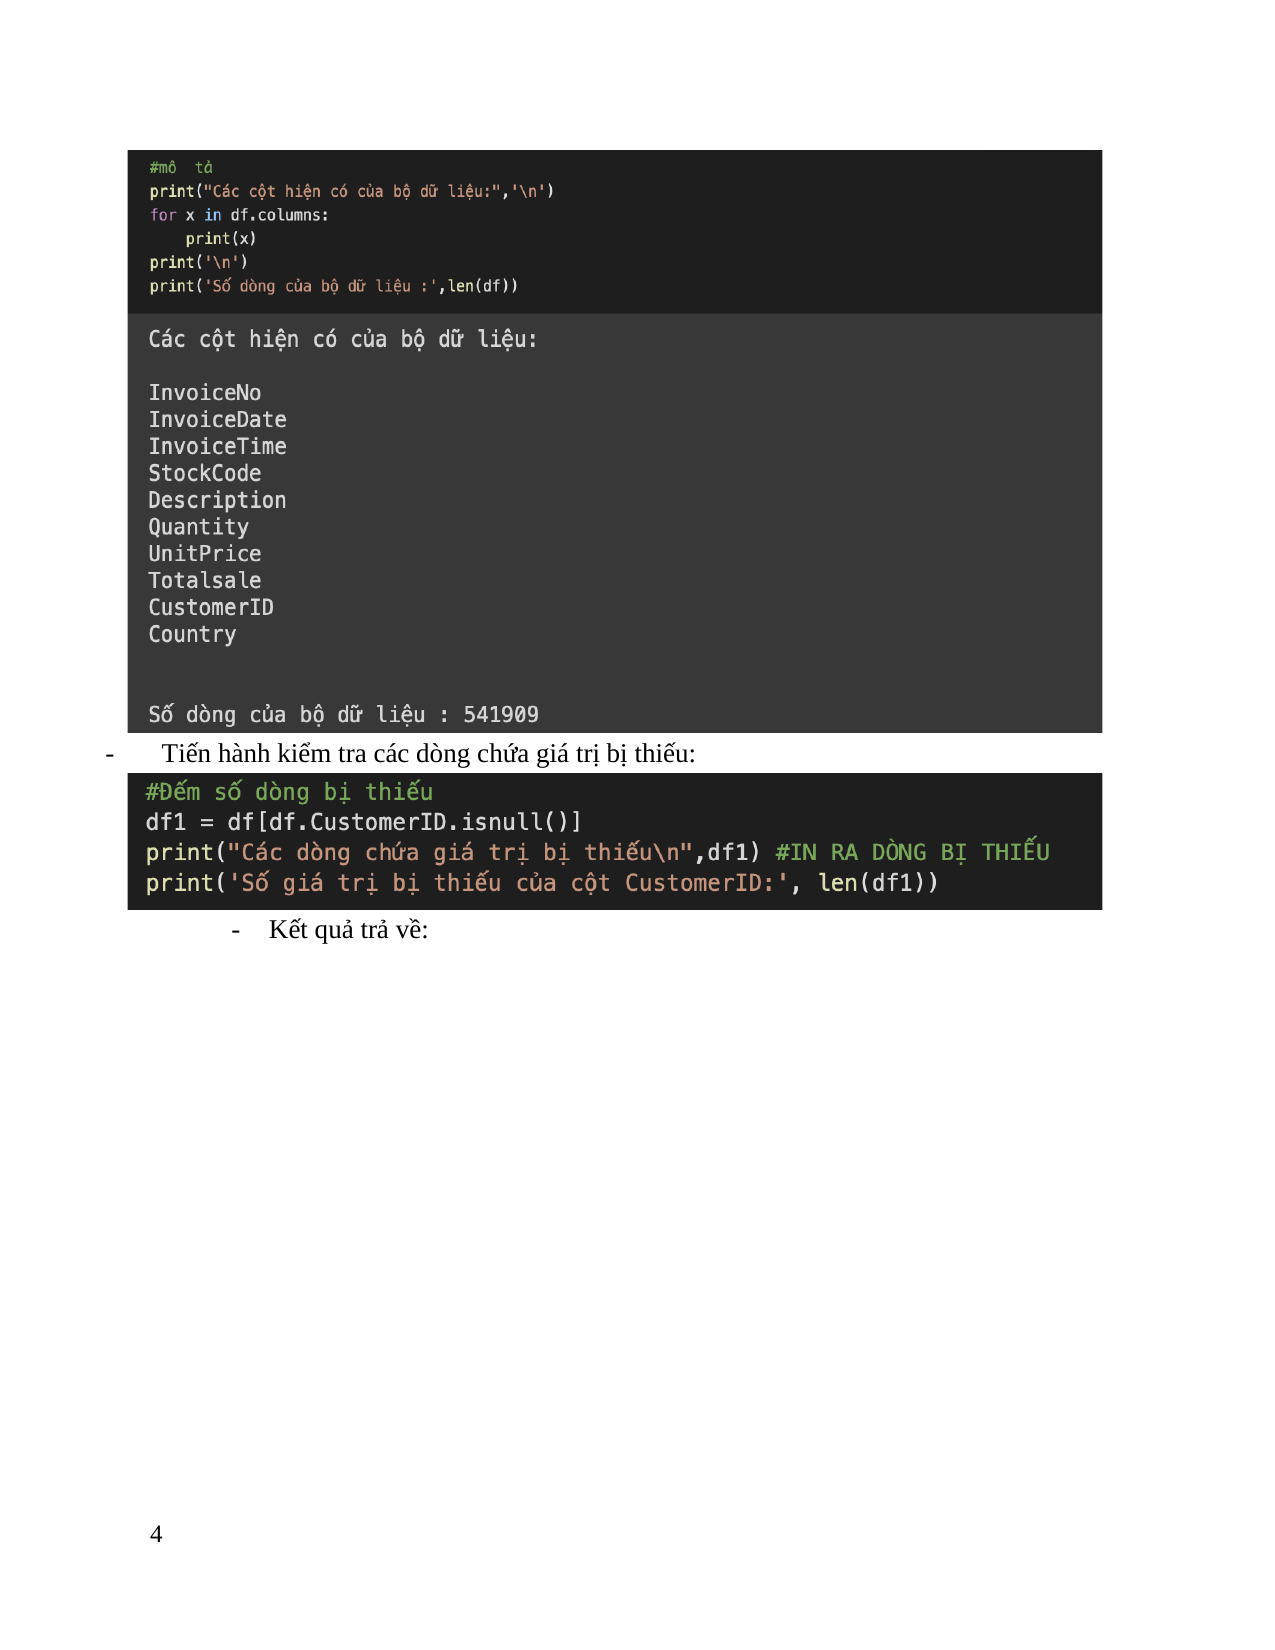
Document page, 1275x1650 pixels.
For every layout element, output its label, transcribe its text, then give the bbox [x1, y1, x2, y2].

list Kết quả trả về: [231, 914, 1125, 945]
text - Tiến hành kiểm tra các dòng chứa giá trị bị thiếu: [105, 737, 1125, 768]
picture [127, 773, 1103, 910]
picture [127, 150, 1103, 733]
